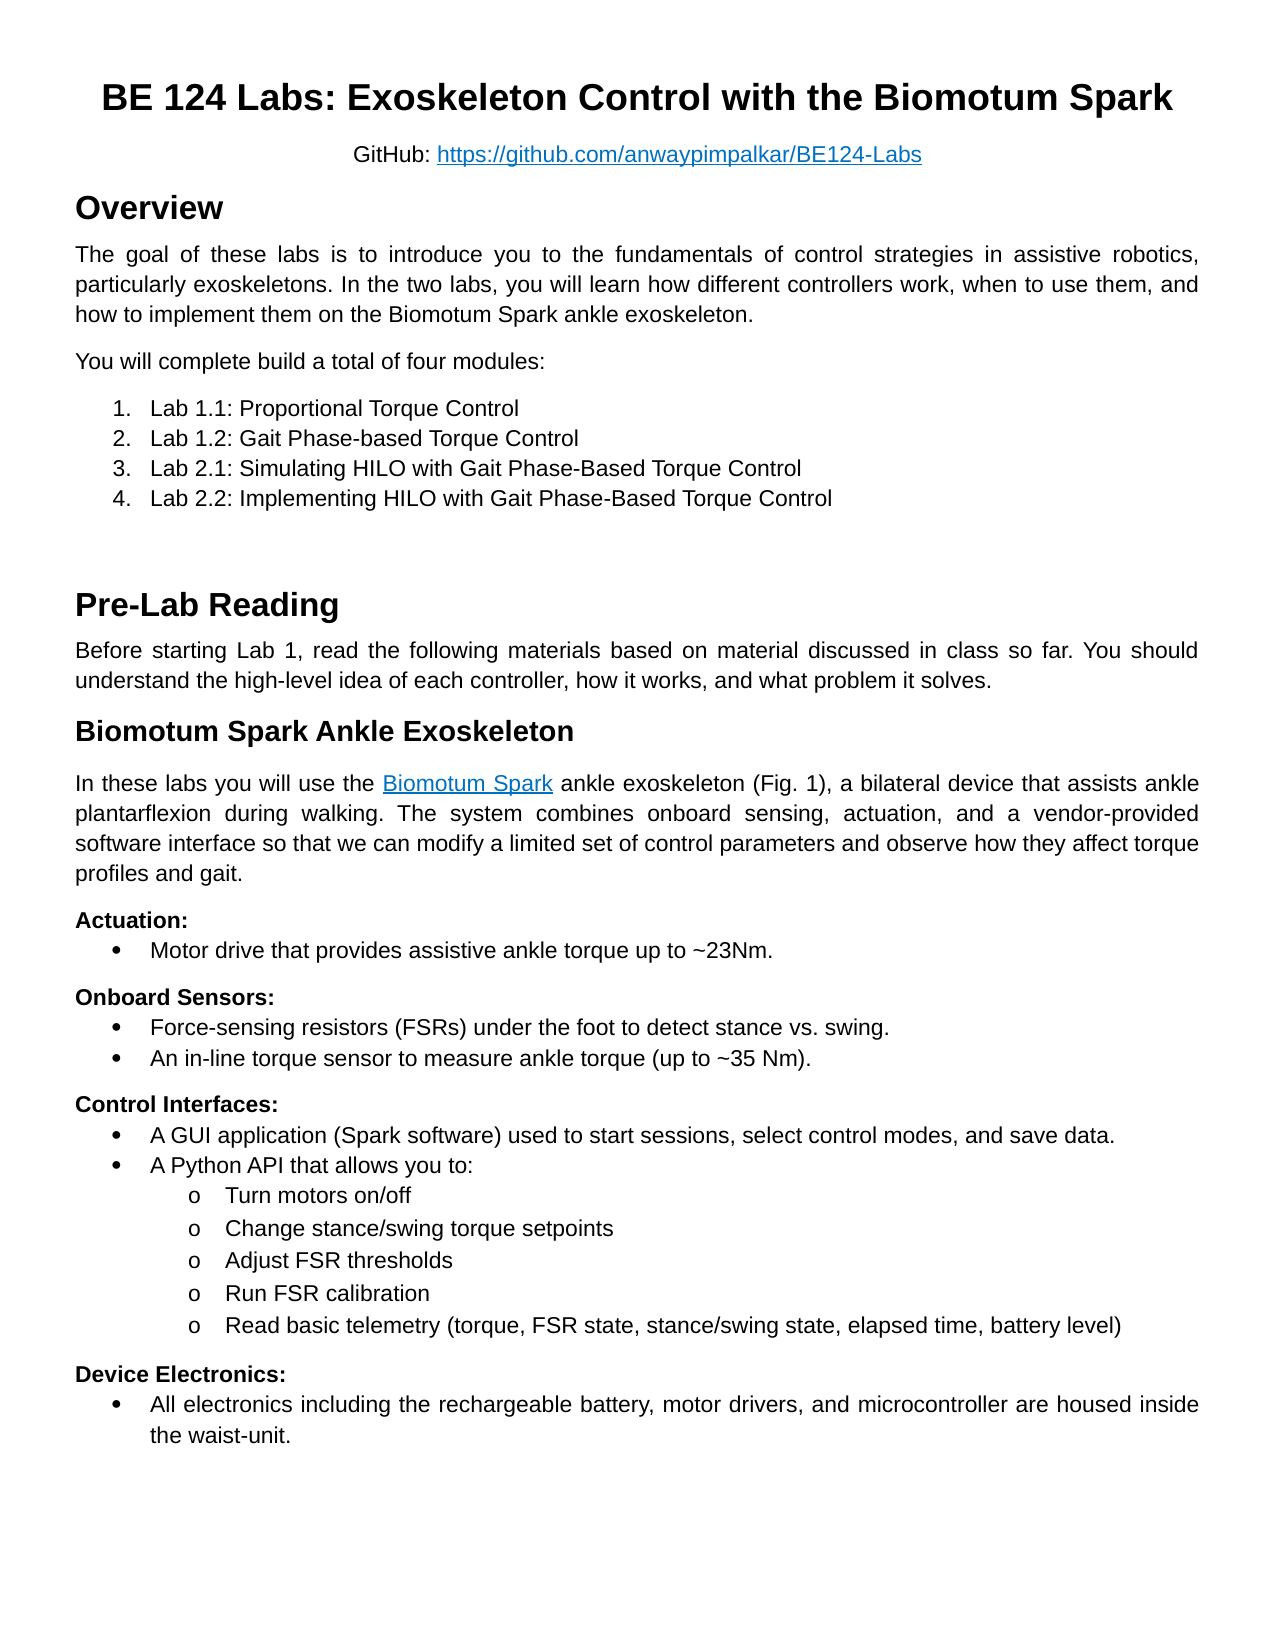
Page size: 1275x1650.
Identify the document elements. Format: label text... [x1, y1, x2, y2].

text In these labs you will use the Biomotum Spark ankle exoskeleton (Fig. 1), a bilateral device that assists ankle plantarflexion during walking. The system combines onboard sensing, actuation, and a vendor-provided software interface so that we can modify a limited set of control parameters and observe how they affect torque profiles and gait. [75, 769, 1200, 887]
list All electronics including the rechargeable battery, motor drivers, and microcontroller are housed inside the waist-unit. [112, 1391, 1200, 1448]
text BE 124 Labs: Exoskeleton Control with the Biomotum Spark [75, 75, 1200, 118]
list A Python API that allows you to: [112, 1152, 1200, 1178]
text GitHub: https://github.com/anwaypimpalkar/BE124-Labs [75, 141, 1200, 168]
text Device Electronics: [75, 1361, 1200, 1388]
list Lab 2.2: Implementing HILO with Gait Phase-Based Torque Control [112, 485, 1200, 512]
list Change stance/swing torque setpoints [187, 1214, 1200, 1243]
list An in-line torque sensor to measure ankle torque (up to ~35 Nm). [112, 1044, 1200, 1071]
list Lab 1.1: Proportional Torque Control [112, 395, 1200, 421]
subtitle Overview [75, 188, 1200, 227]
list Lab 1.2: Gait Phase-based Torque Control [112, 425, 1200, 451]
list A GUI application (Spark software) used to start sessions, select control modes, and save data. [112, 1122, 1200, 1148]
subtitle Pre-Lab Reading [75, 585, 1200, 623]
list Read basic telemetry (torque, FSR state, stance/swing state, elapsed time, battery level) [187, 1312, 1200, 1340]
list Lab 2.1: Simulating HILO with Gait Phase-Based Torque Control [112, 455, 1200, 482]
list Turn motors on/off [187, 1182, 1200, 1210]
list Run FSR calibration [187, 1279, 1200, 1308]
text Control Interfaces: [75, 1091, 1200, 1118]
text The goal of these labs is to introduce you to the fundamentals of control strategies in assistive robotics, particularly exoskeletons. In the two labs, you will learn how different controllers work, when to use them, and how to implement them on the Biomotum Spark ankle exoskeleton. [75, 241, 1200, 327]
text Onboard Sensors: [75, 984, 1200, 1011]
list Adjust FSR thresholds [187, 1247, 1200, 1275]
text Biomotum Spark Ankle Exoskeleton [75, 714, 1200, 748]
text Actuation: [75, 907, 1200, 933]
text You will complete build a total of four modules: [75, 348, 1200, 374]
text Before starting Lab 1, read the following materials based on material discussed in class so far. You should understand the high-level idea of each controller, how it works, and what problem it solves. [75, 637, 1200, 694]
list Motor drive that provides assistive ankle torque up to ~23Nm. [112, 937, 1200, 964]
list Force-sensing resistors (FSRs) under the foot to detect stance vs. swing. [112, 1014, 1200, 1041]
